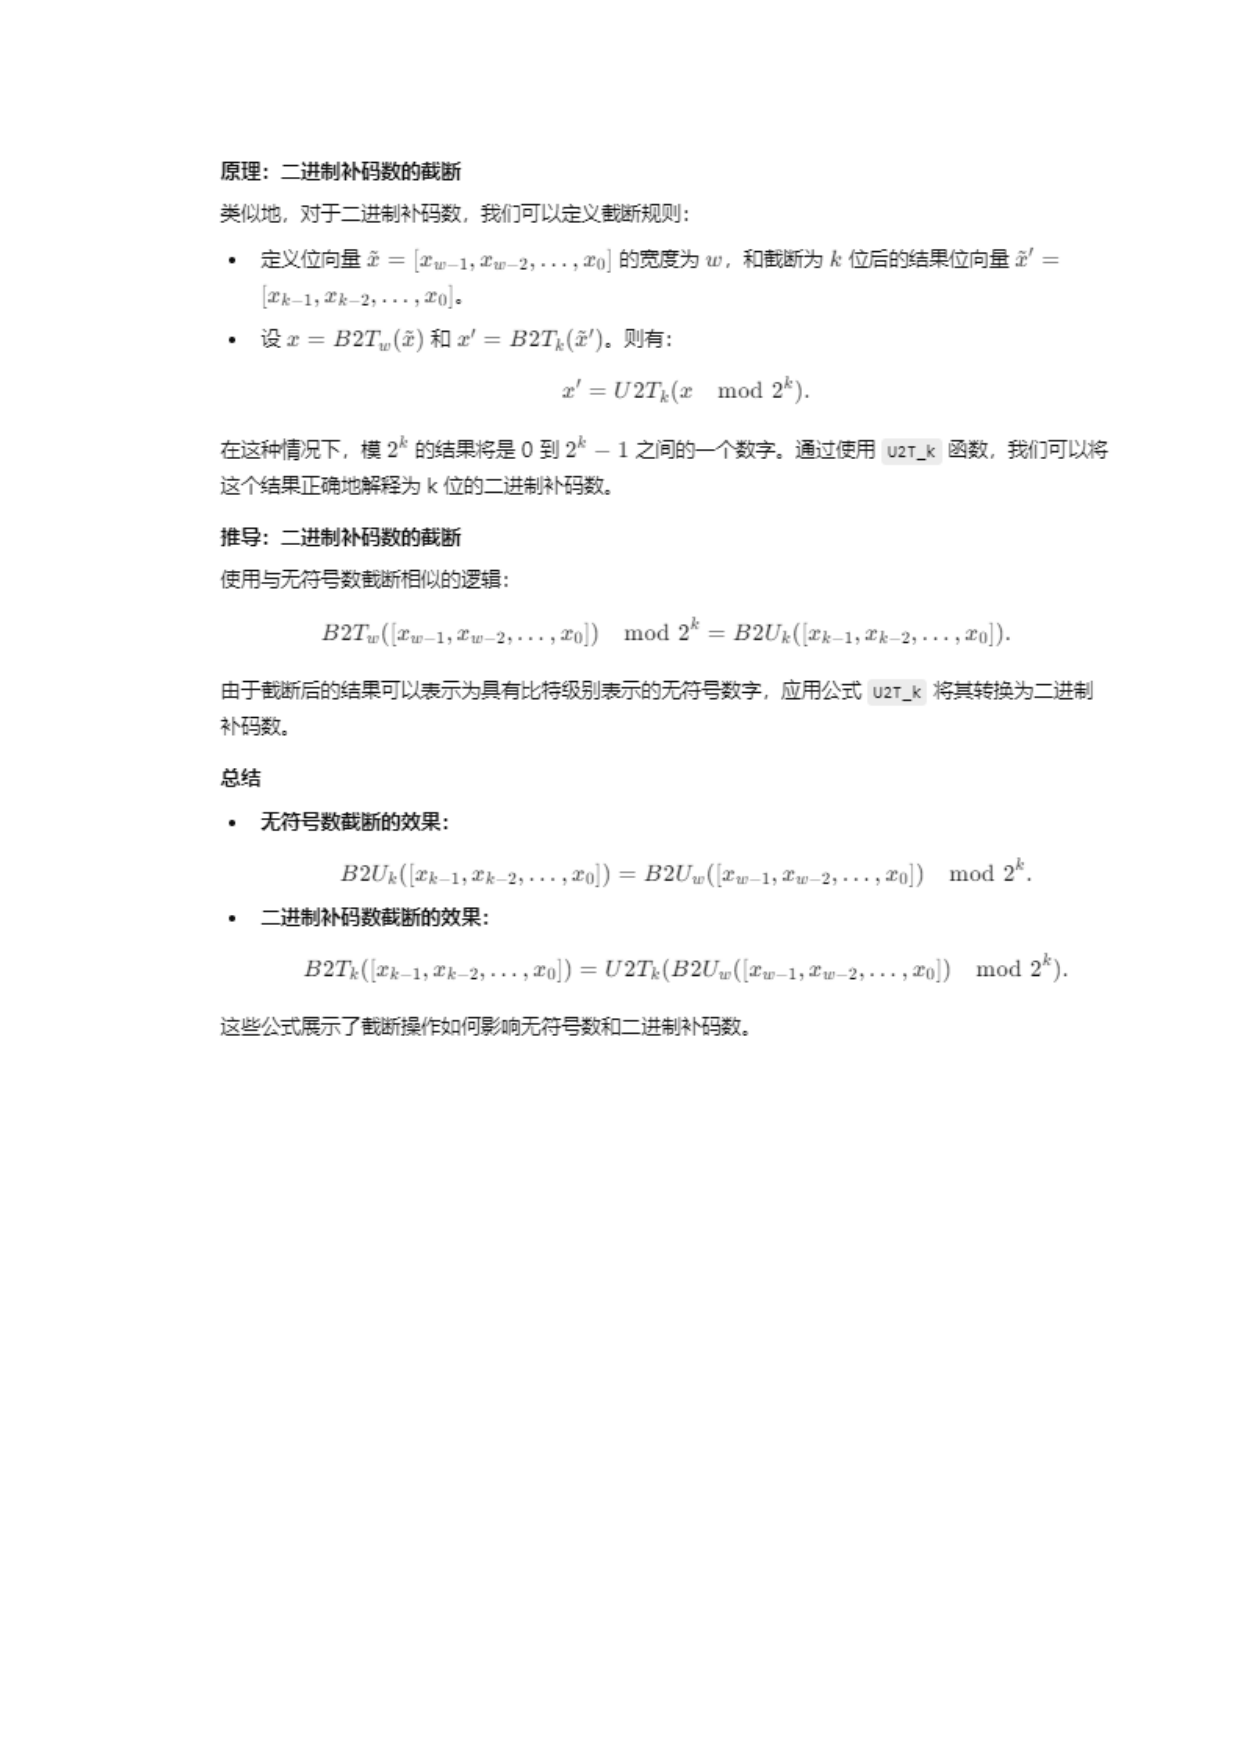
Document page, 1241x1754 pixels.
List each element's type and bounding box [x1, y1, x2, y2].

picture [187, 151, 1168, 1050]
